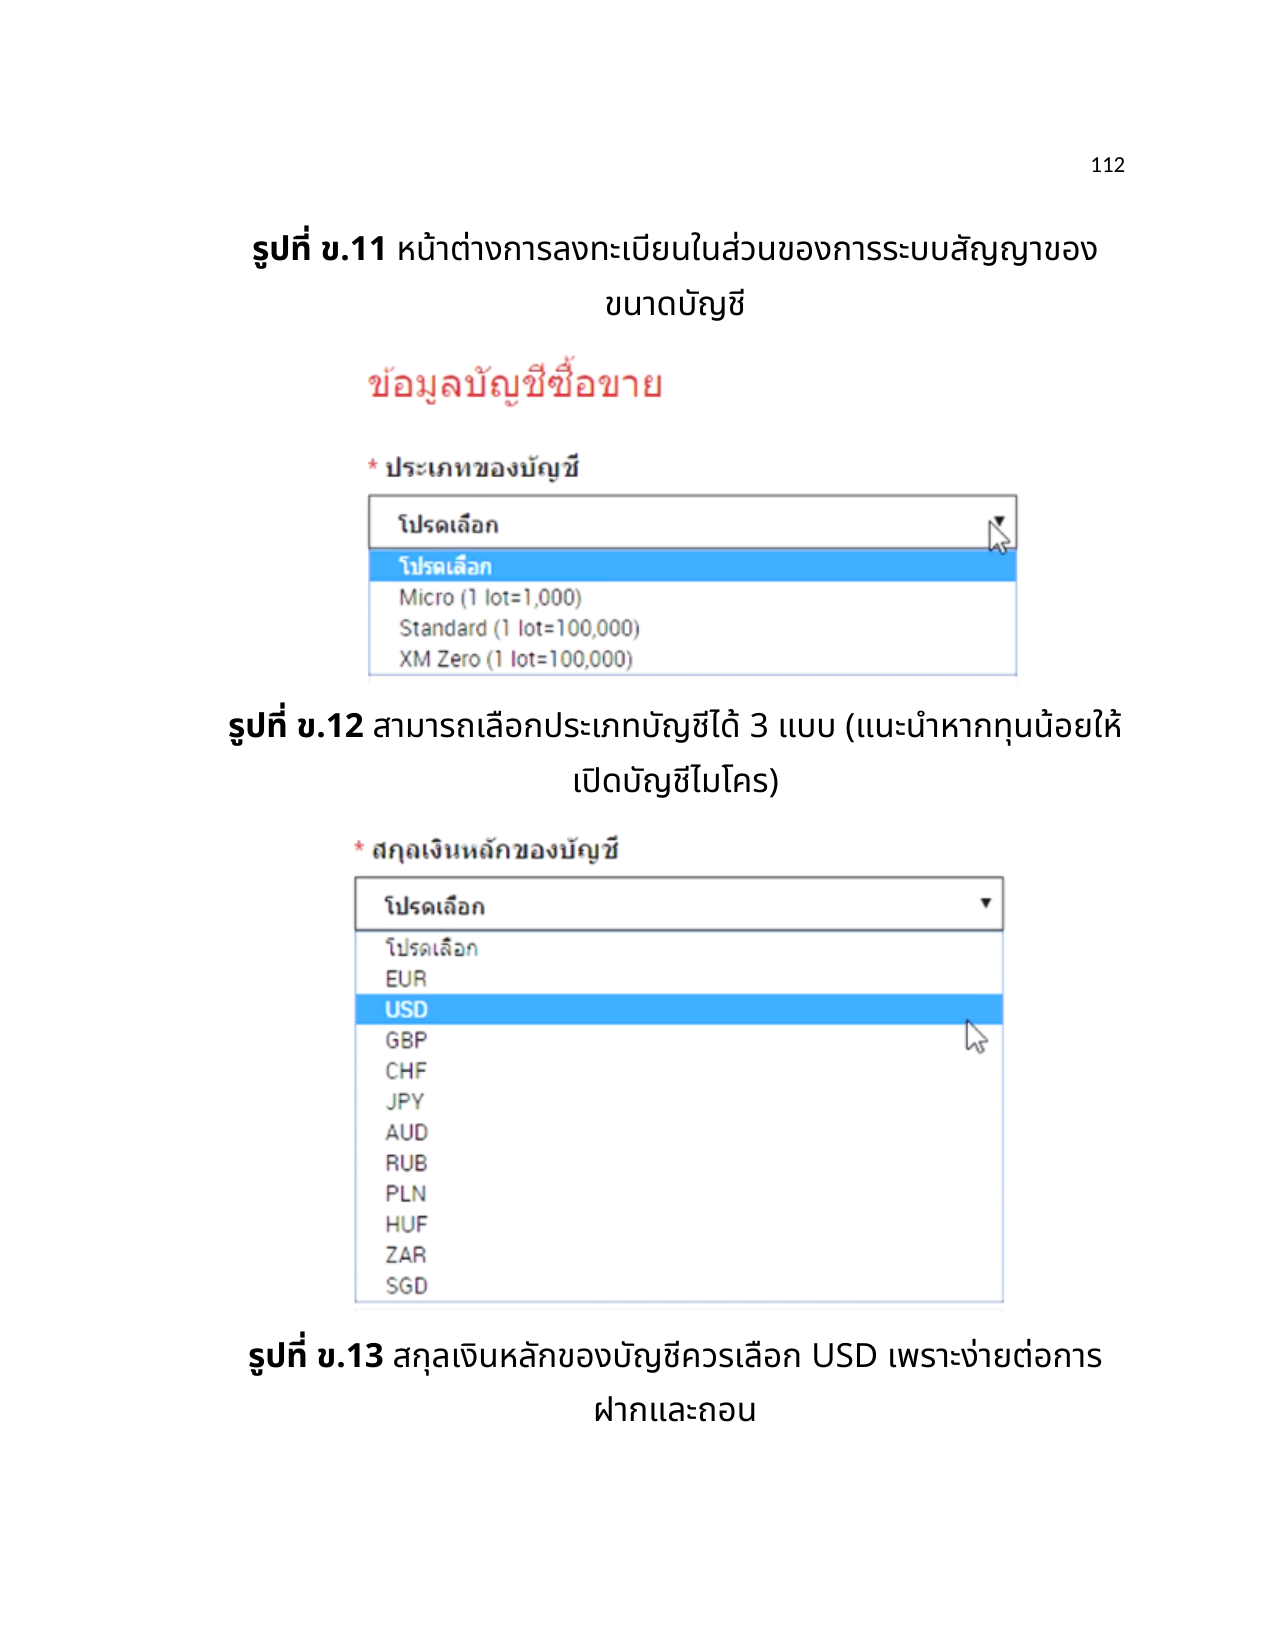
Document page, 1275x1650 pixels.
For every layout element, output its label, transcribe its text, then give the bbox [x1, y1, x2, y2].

text รูปที่ ข.12 สามารถเลือกประเภทบัญชีได้ 3 แบบ (แนะนำหากทุนน้อยให้เปิดบัญชีไมโคร) [225, 702, 1125, 807]
picture [325, 828, 1025, 1313]
picture [320, 350, 1030, 684]
text รูปที่ ข.13 สกุลเงินหลักของบัญชีควรเลือก USD เพราะง่ายต่อการฝากและถอน [225, 1331, 1125, 1436]
text รูปที่ ข.11 หน้าต่างการลงทะเบียนในส่วนของการระบบสัญญาของขนาดบัญชี [225, 225, 1125, 330]
